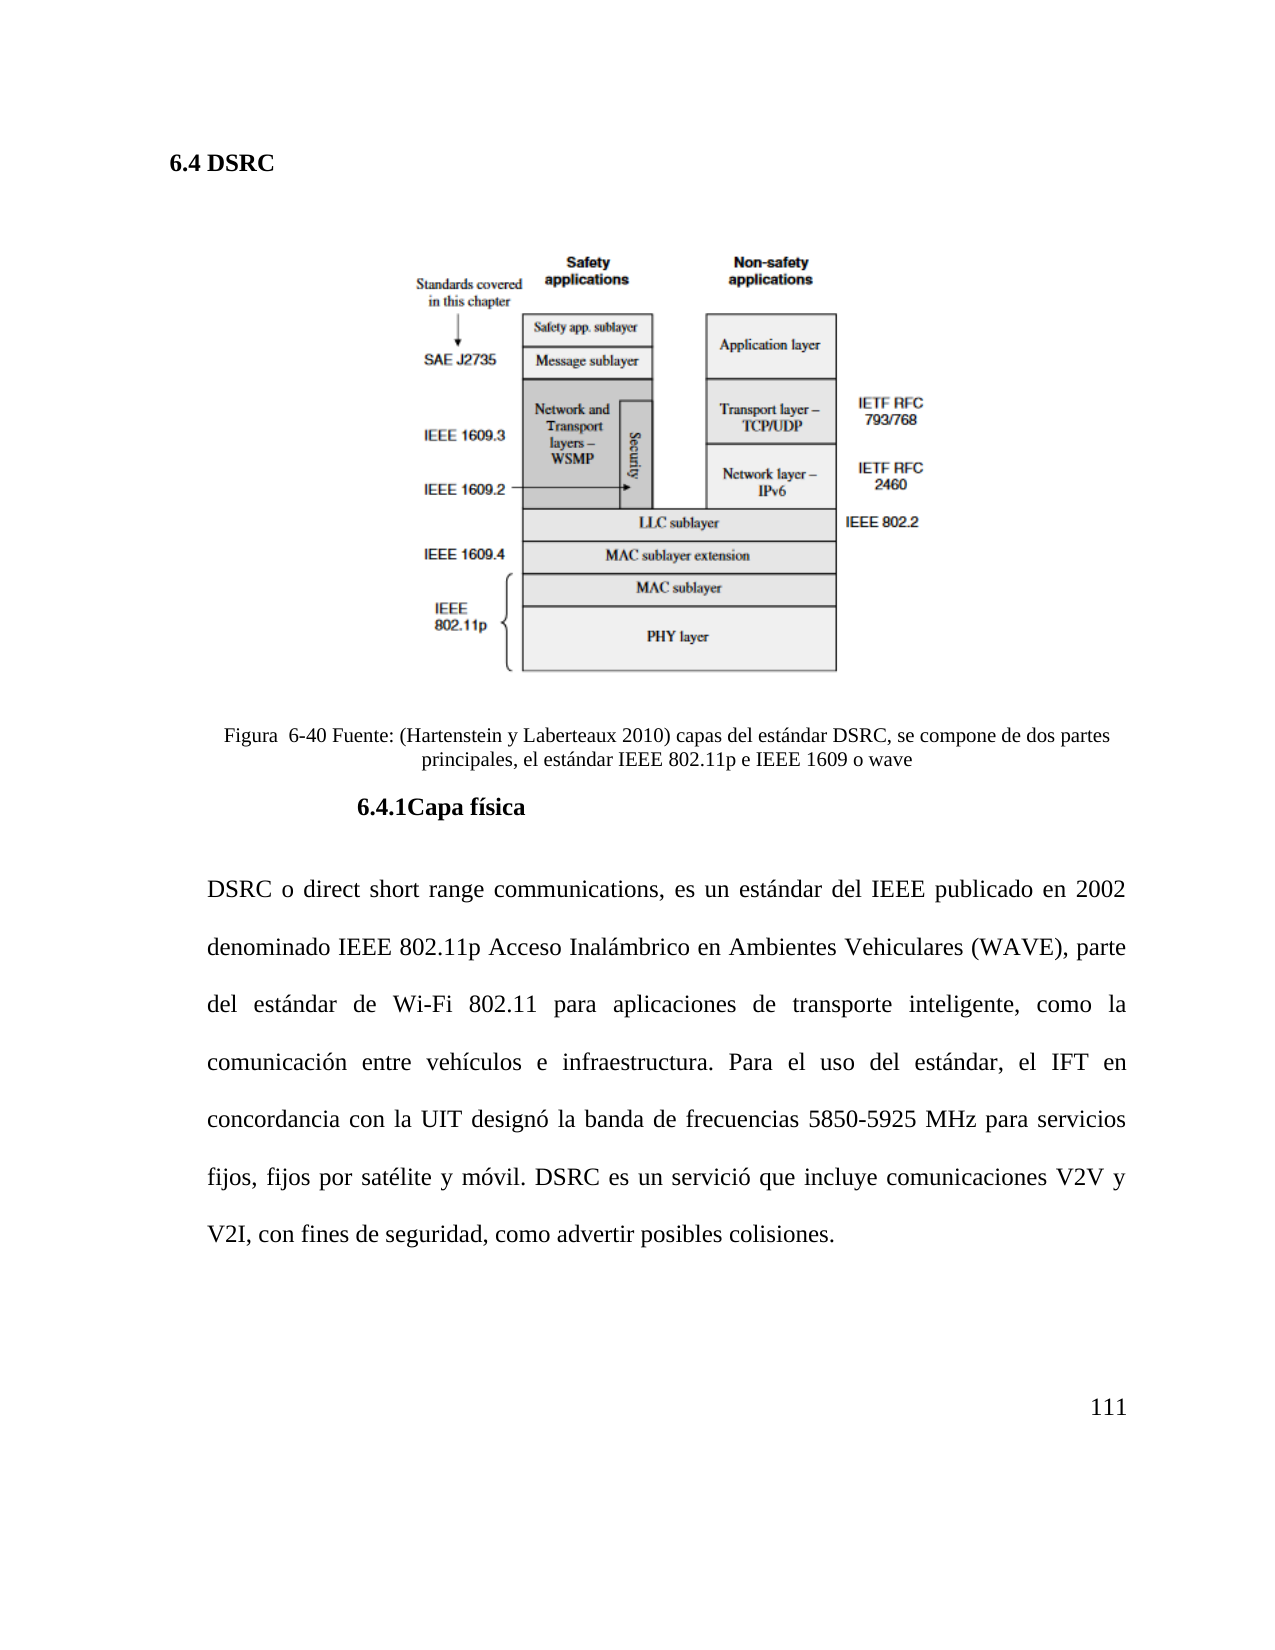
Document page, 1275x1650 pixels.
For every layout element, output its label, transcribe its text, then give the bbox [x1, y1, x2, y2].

text DSRC o direct short range communications, es un estándar del IEEE publicado en 2002 denominado IEEE 802.11p Acceso Inalámbrico en Ambientes Vehiculares (WAVE), parte del estándar de Wi-Fi 802.11 para aplicaciones de transporte inteligente, como la comunicación entre vehículos e infraestructura. Para el uso del estándar, el IFT en concordancia con la UIT designó la banda de frecuencias 5850-5925 MHz para servicios fijos, fijos por satélite y móvil. DSRC es un servició que incluye comunicaciones V2V y V2I, con fines de seguridad, como advertir posibles colisiones. [207, 874, 1127, 1248]
text Figura 6-2 Fuente: (Hartenstein y Laberteaux 2010) capas del estándar DSRC, se compone de dos partes principales, el estándar IEEE 802.11p e IEEE 1609 o wave [207, 723, 1127, 771]
picture [388, 230, 946, 682]
subtitle DSRC [169, 148, 1127, 176]
subtitle 6.4.1Capa física [357, 792, 1127, 821]
